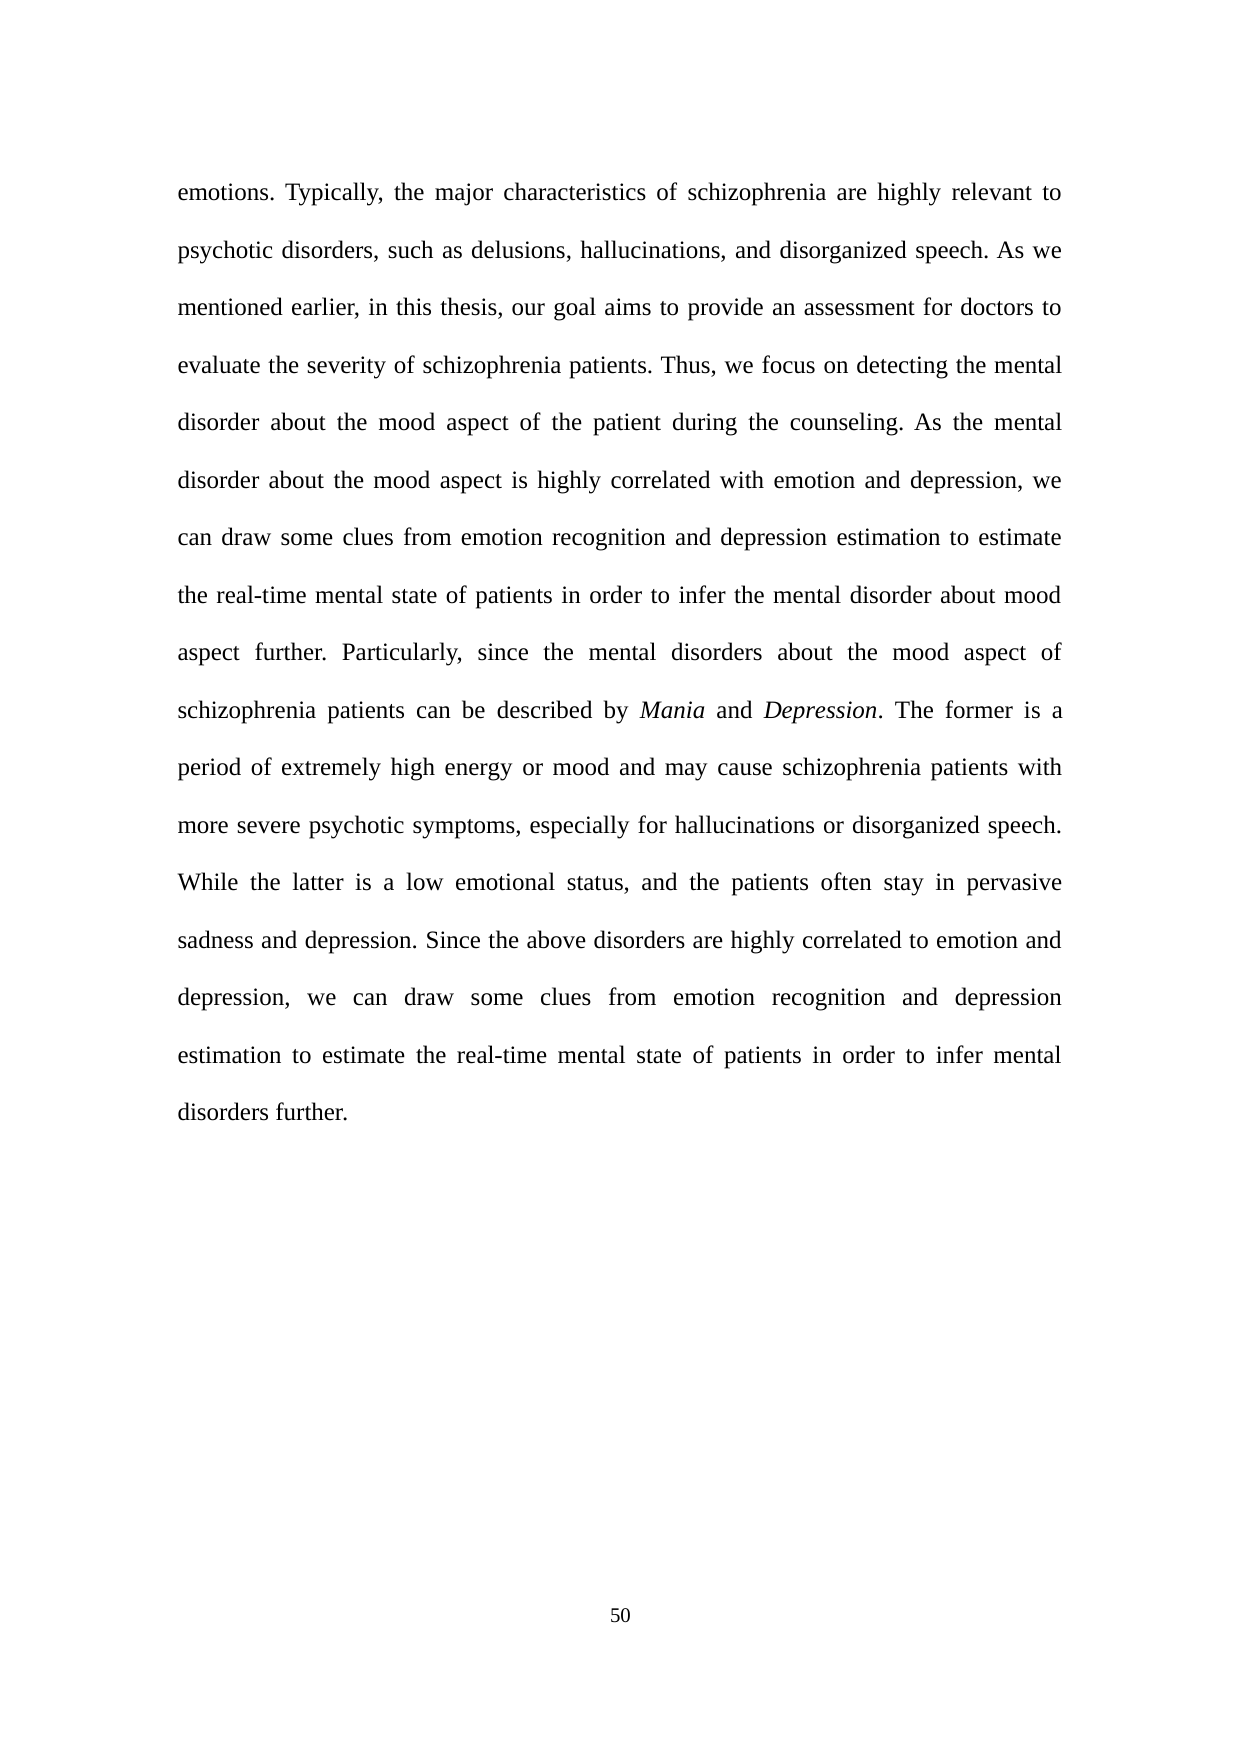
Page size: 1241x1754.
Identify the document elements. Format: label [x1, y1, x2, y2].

text [177, 177, 1063, 1126]
